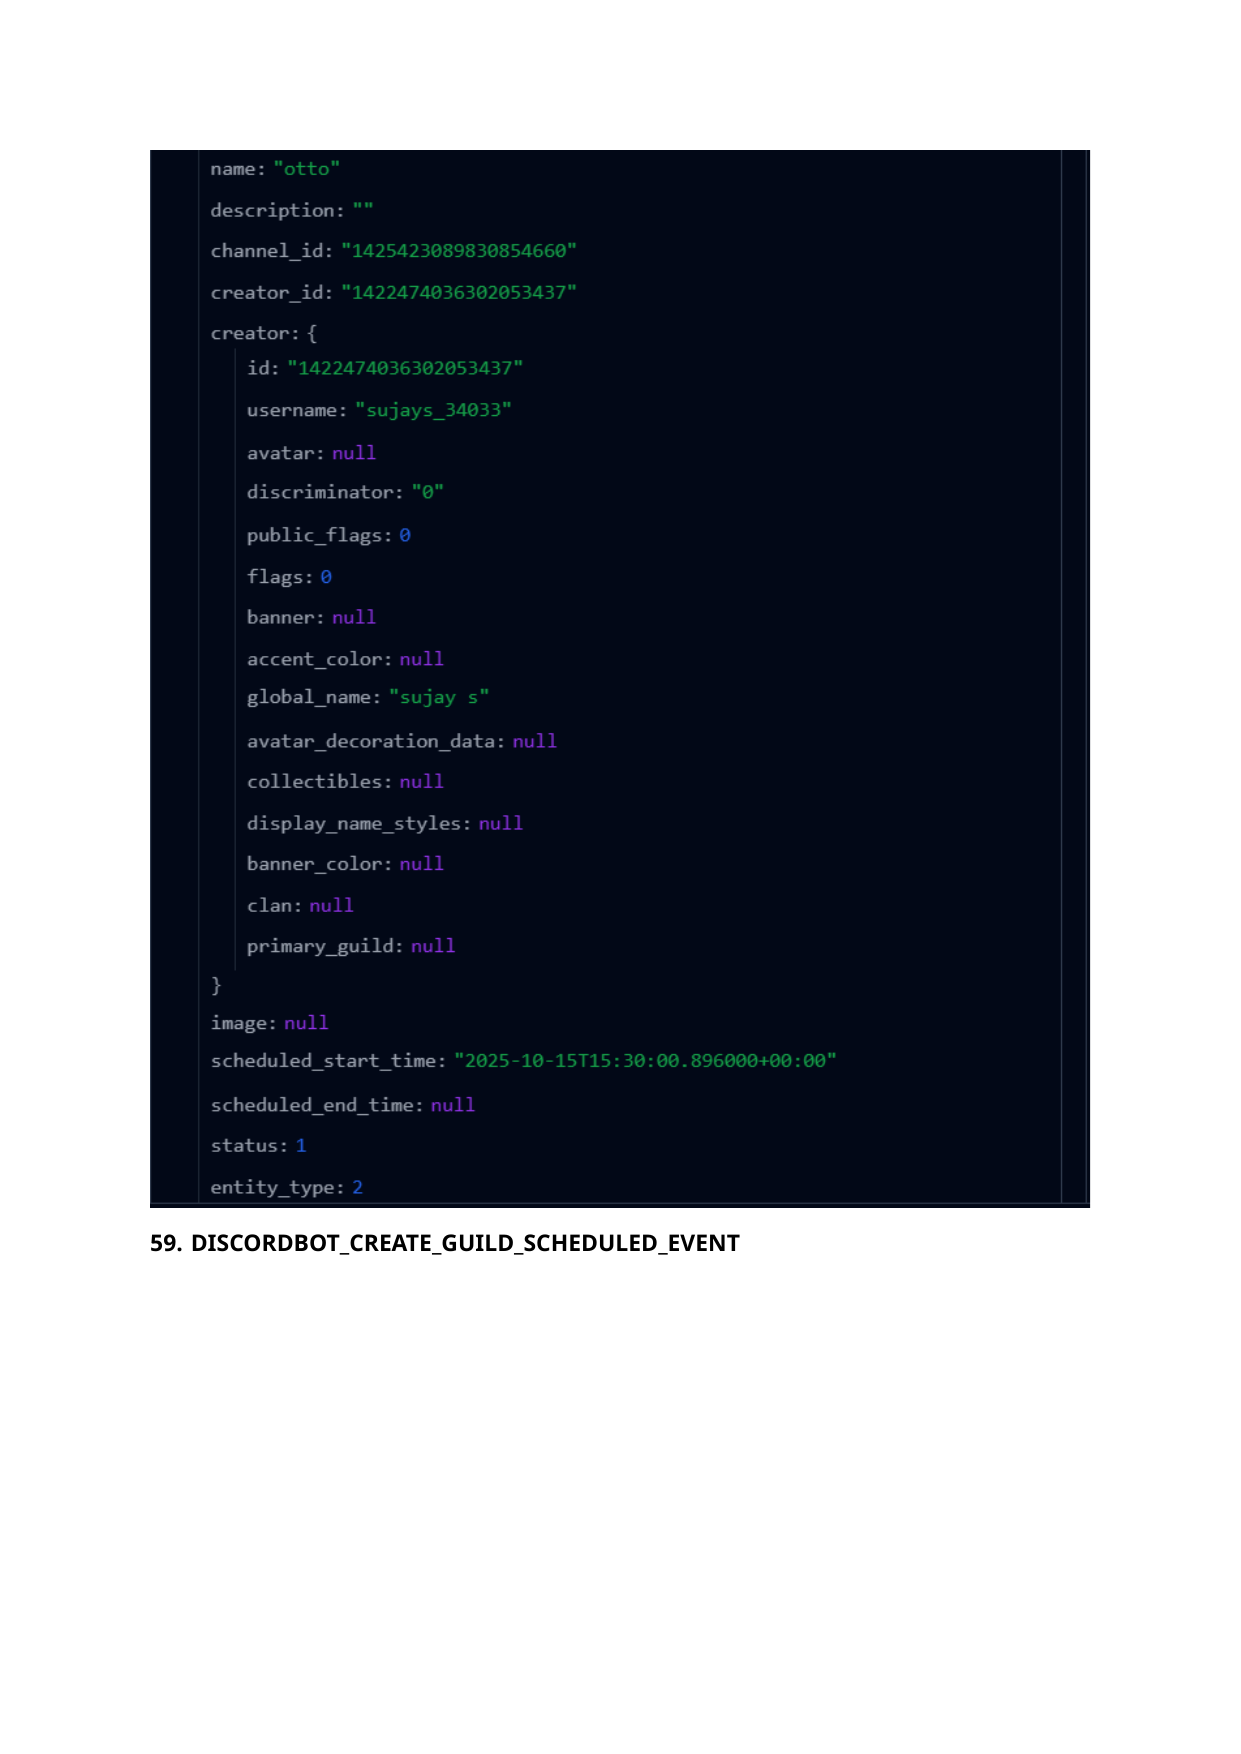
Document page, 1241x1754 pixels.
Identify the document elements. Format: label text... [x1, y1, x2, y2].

picture [150, 150, 1091, 1208]
text 59. DISCORDBOT_CREATE_GUILD_SCHEDULED_EVENT [150, 1227, 1090, 1258]
